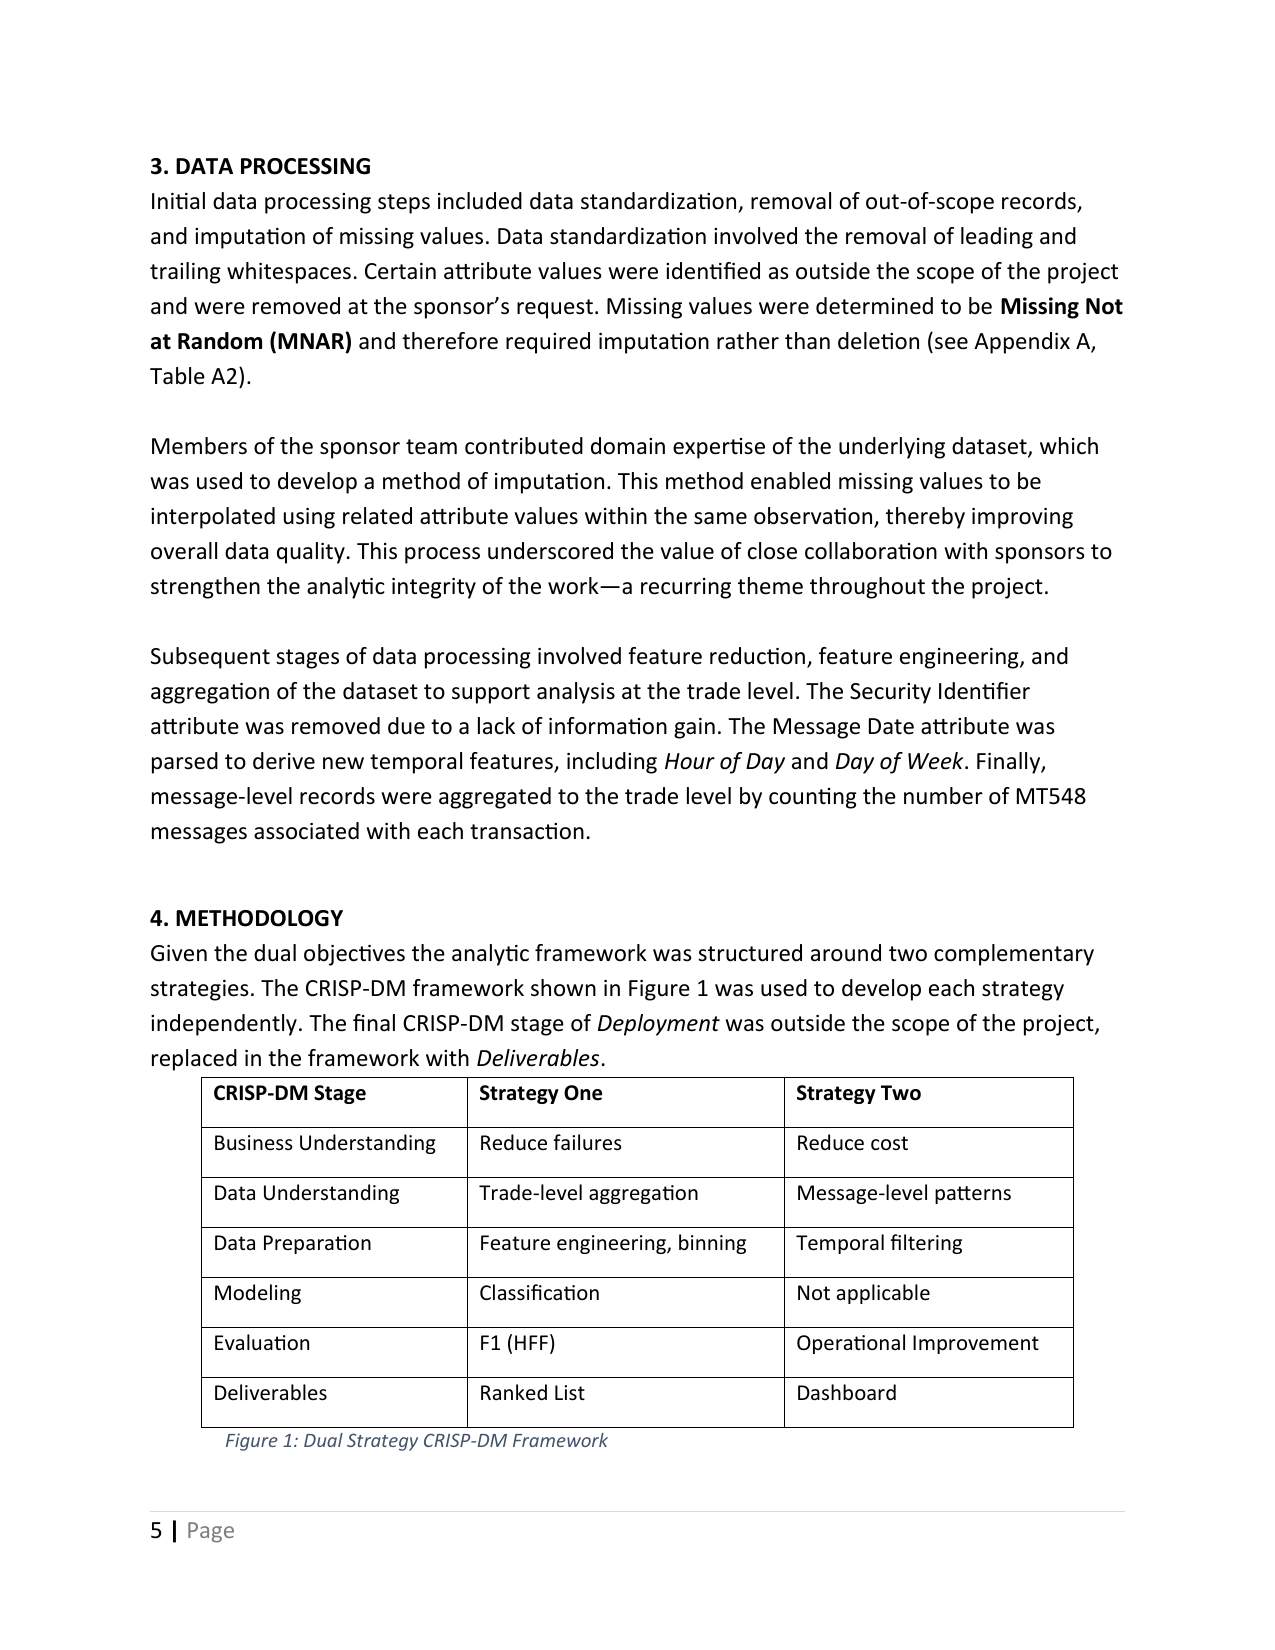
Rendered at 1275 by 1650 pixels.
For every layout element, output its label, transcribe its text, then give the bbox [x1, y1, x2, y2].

table_cell F1 (HFF) [468, 1328, 784, 1377]
table_cell Classification [468, 1278, 784, 1327]
table_cell Data Understanding [202, 1178, 467, 1227]
table_cell Reduce cost [785, 1128, 1073, 1177]
table_header CRISP-DM Stage [202, 1078, 467, 1127]
table_cell Dashboard [785, 1378, 1073, 1427]
table_cell Data Preparation [202, 1228, 467, 1277]
table_cell Deliverables [202, 1378, 467, 1427]
text 4. METHODOLOGY [150, 902, 1125, 932]
table_cell Reduce failures [468, 1128, 784, 1177]
table_header Strategy Two [785, 1078, 1073, 1127]
table_cell Business Understanding [202, 1128, 467, 1177]
text Subsequent stages of data processing involved feature reduction, feature engineering, and aggregation of the dataset to support analysis at the trade level. The Security Identifier attribute was removed due to a lack of information gain. The Message Date attribute was parsed to derive new temporal features, including Hour of Day and Day of Week. Finally, message-level records were aggregated to the trade level by counting the number of MT548 messages associated with each transaction. [150, 640, 1125, 846]
table_cell Modeling [202, 1278, 467, 1327]
table_cell Trade-level aggregation [468, 1178, 784, 1227]
table_header Strategy One [468, 1078, 784, 1127]
table_cell Operational Improvement [785, 1328, 1073, 1377]
text Members of the sponsor team contributed domain expertise of the underlying dataset, which was used to develop a method of imputation. This method enabled missing values to be interpolated using related attribute values within the same observation, thereby improving overall data quality. This process underscored the value of close collaboration with sponsors to strengthen the analytic integrity of the work—a recurring theme throughout the project. [150, 430, 1125, 601]
table_cell Message-level patterns [785, 1178, 1073, 1227]
text Figure 1: Dual Strategy CRISP-DM Framework [225, 1428, 1125, 1453]
table_cell Evaluation [202, 1328, 467, 1377]
table_cell Feature engineering, binning [468, 1228, 784, 1277]
table_cell Ranked List [468, 1378, 784, 1427]
table_cell Temporal filtering [785, 1228, 1073, 1277]
text 3. DATA PROCESSING [150, 150, 1125, 181]
text Given the dual objectives the analytic framework was structured around two complementary strategies. The CRISP-DM framework shown in Figure 1 was used to develop each strategy independently. The final CRISP-DM stage of Deployment was outside the scope of the project, replaced in the framework with Deliverables. [150, 937, 1125, 1072]
table_cell Not applicable [785, 1278, 1073, 1327]
text Initial data processing steps included data standardization, removal of out-of-scope records, and imputation of missing values. Data standardization involved the removal of leading and trailing whitespaces. Certain attribute values were identified as outside the scope of the project and were removed at the sponsor’s request. Missing values were determined to be Missing Not at Random (MNAR) and therefore required imputation rather than deletion (see Appendix A, Table A2). [150, 185, 1125, 391]
